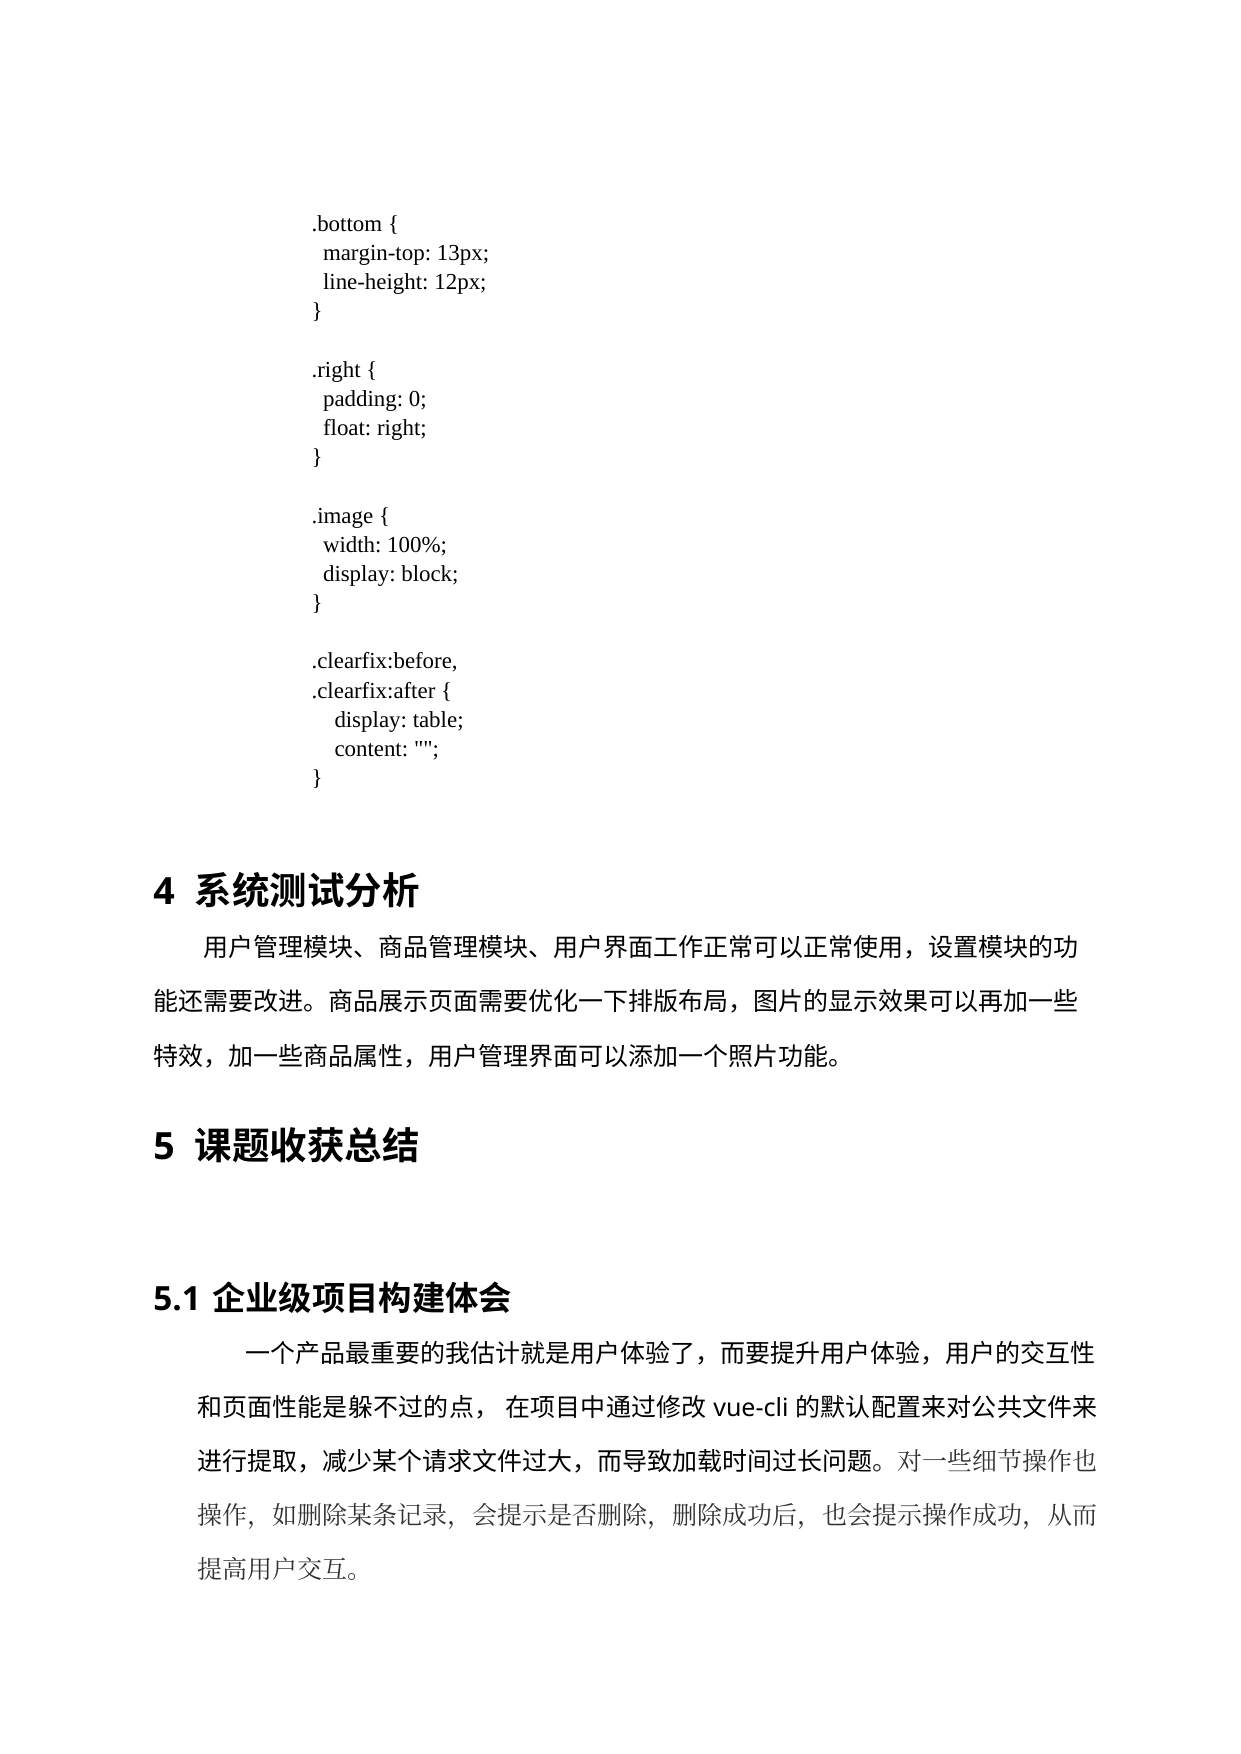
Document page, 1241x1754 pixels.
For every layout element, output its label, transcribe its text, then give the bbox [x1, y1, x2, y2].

subtitle 课题收获总结 [153, 1116, 1098, 1170]
text 一个产品最重要的我估计就是用户体验了，而要提升用户体验，用户的交互性和页面性能是躲不过的点， 在项目中通过修改 vue-cli 的默认配置来对公共文件来进行提取，减少某个请求文件过大，而导致加载时间过长问题。对一些细节操作也操作，如删除某条记录，会提示是否删除，删除成功后，也会提示操作成功，从而提高用户交互。 [197, 1333, 1098, 1586]
text } [251, 306, 1098, 322]
text } [251, 451, 1098, 468]
subtitle 系统测试分析 [153, 861, 1098, 915]
text content: ""; [251, 743, 1098, 760]
text display: block; [251, 568, 1098, 585]
text padding: 0; [251, 393, 1098, 410]
text margin-top: 13px; [251, 247, 1098, 264]
text .image { [251, 510, 1098, 526]
text .bottom { [251, 218, 1098, 235]
text } [251, 597, 1098, 614]
text 用户管理模块、商品管理模块、用户界面工作正常可以正常使用，设置模块的功能还需要改进。商品展示页面需要优化一下排版布局，图片的显示效果可以再加一些特效，加一些商品属性，用户管理界面可以添加一个照片功能。 [153, 927, 1098, 1072]
text .right { [251, 364, 344, 381]
text } [251, 772, 1098, 789]
text float: right; [251, 422, 404, 439]
text .right { [341, 364, 1098, 381]
text display: table; [251, 714, 1098, 731]
subtitle 企业级项目构建体会 [153, 1272, 1098, 1321]
text .clearfix:after { [251, 685, 1098, 701]
text float: right; [401, 422, 1098, 439]
text .clearfix:before, [251, 656, 1098, 672]
text line-height: 12px; [251, 276, 1098, 293]
text width: 100%; [251, 539, 1098, 556]
